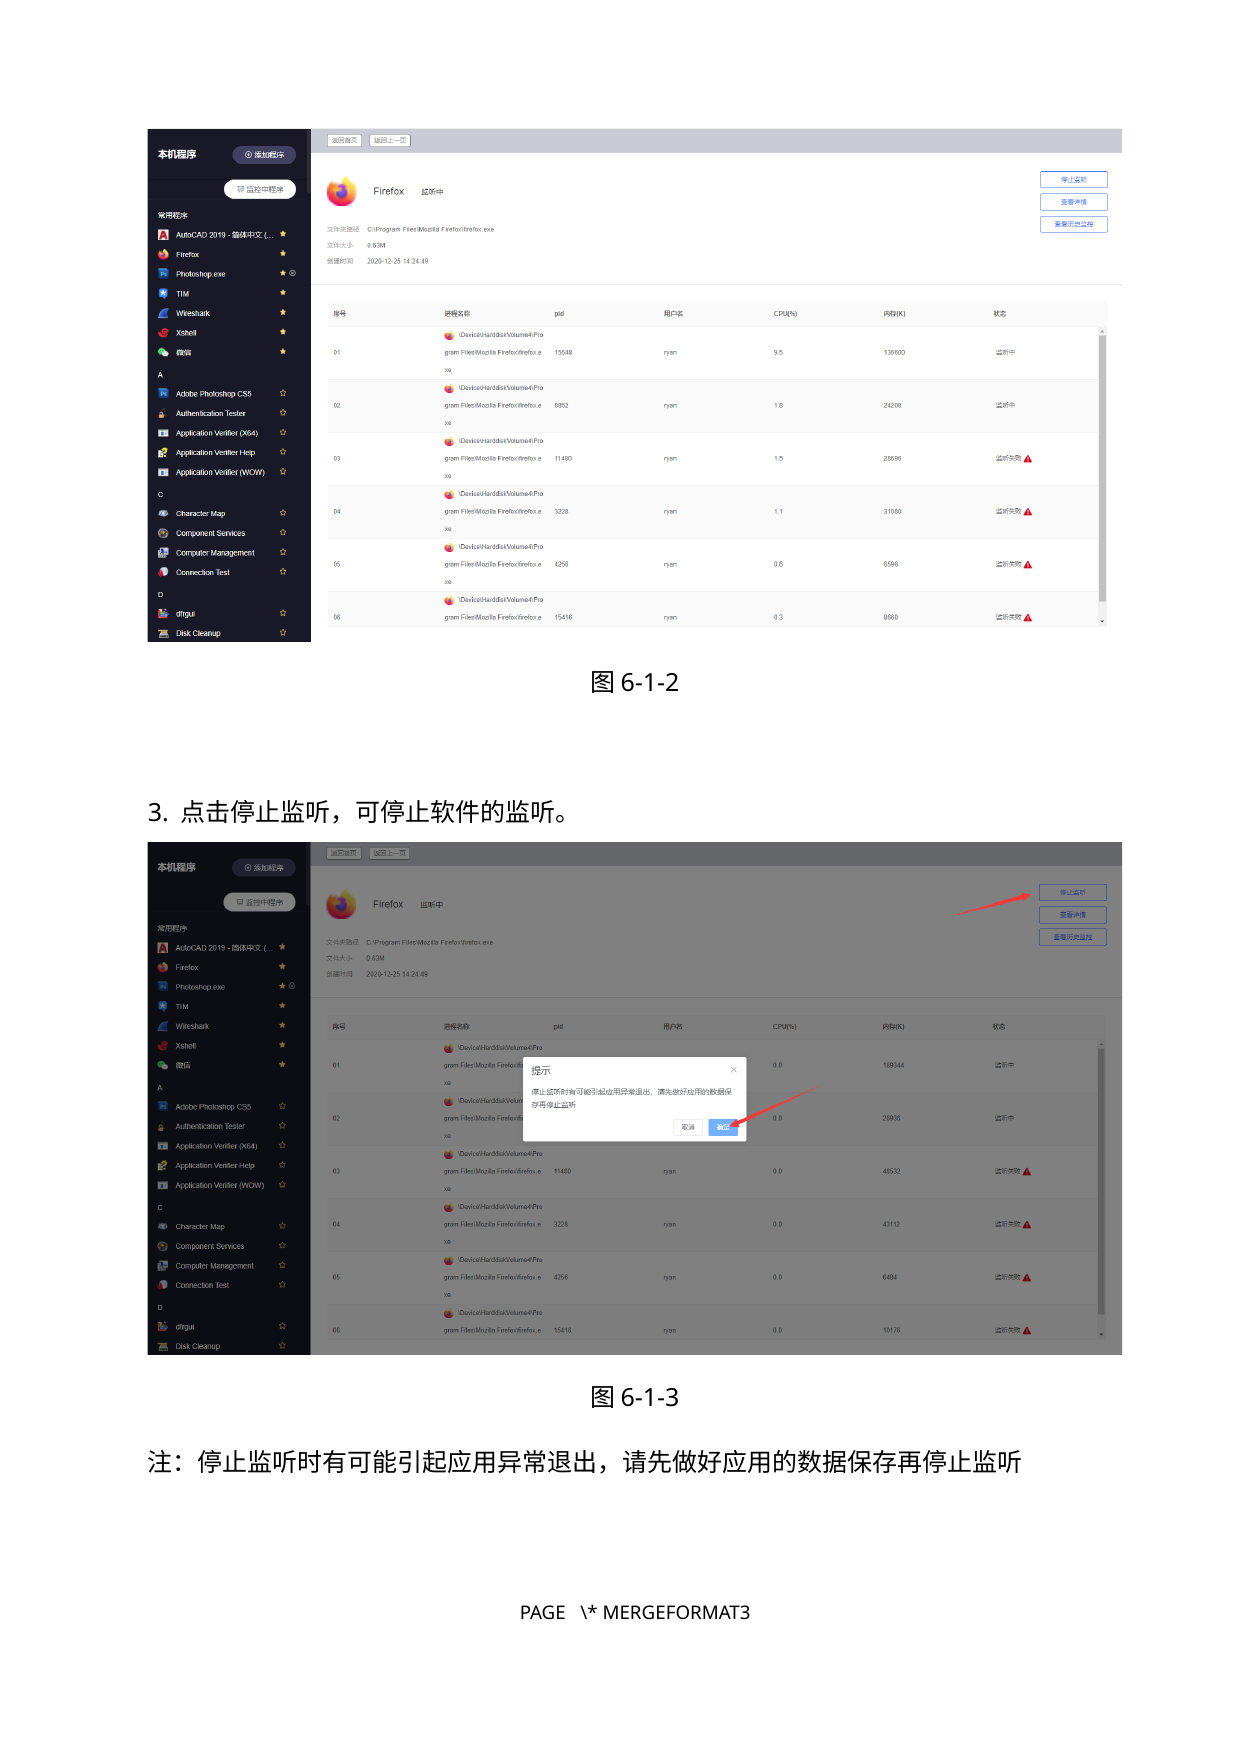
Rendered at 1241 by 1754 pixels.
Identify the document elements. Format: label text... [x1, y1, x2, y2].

text 图6-1-3 [148, 1363, 1122, 1428]
text 注：停止监听时有可能引起应用异常退出，请先做好应用的数据保存再停止监听 [148, 1428, 1122, 1493]
picture [147, 842, 1123, 1355]
list 点击停止监听，可停止软件的监听。 [148, 778, 1122, 842]
picture [147, 127, 1123, 642]
text 图6-1-2 [148, 648, 1122, 713]
